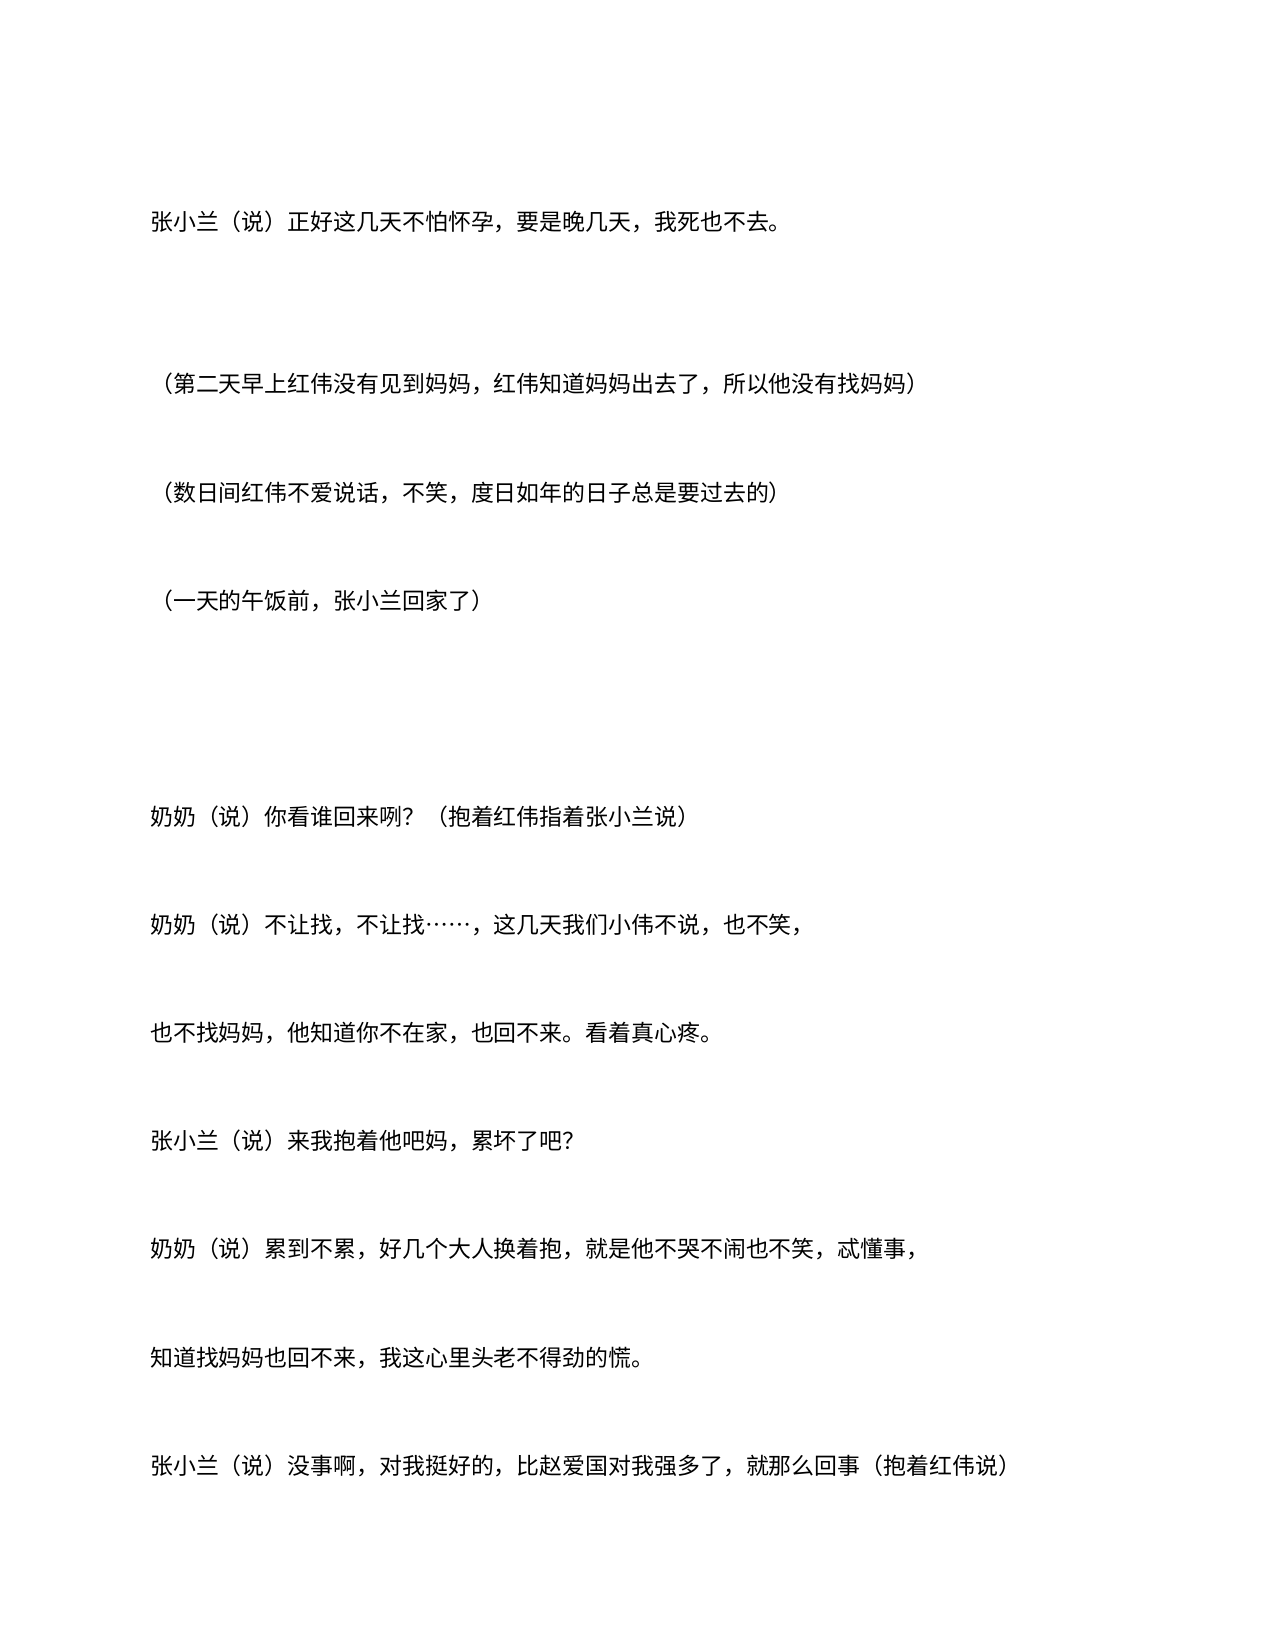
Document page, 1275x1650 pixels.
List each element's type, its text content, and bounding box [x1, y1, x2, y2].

text 也不找妈妈，他知道你不在家，也回不来。看着真心疼。 [150, 1015, 1125, 1048]
text 张小兰（说）正好这几天不怕怀孕，要是晚几天，我死也不去。 [150, 204, 1125, 237]
text （数日间红伟不爱说话，不笑，度日如年的日子总是要过去的） [150, 474, 1125, 508]
text （第二天早上红伟没有见到妈妈，红伟知道妈妈出去了，所以他没有找妈妈） [150, 366, 1125, 399]
text 奶奶（说）不让找，不让找……，这几天我们小伟不说，也不笑， [150, 907, 1125, 940]
text 知道找妈妈也回不来，我这心里头老不得劲的慌。 [150, 1339, 1125, 1373]
text （一天的午饭前，张小兰回家了） [150, 582, 1125, 616]
text 张小兰（说）来我抱着他吧妈，累坏了吧？ [150, 1123, 1125, 1156]
text 奶奶（说）累到不累，好几个大人换着抱，就是他不哭不闹也不笑，忒懂事， [150, 1231, 1125, 1264]
text 奶奶（说）你看谁回来咧？（抱着红伟指着张小兰说） [150, 799, 1125, 832]
text 张小兰（说）没事啊，对我挺好的，比赵爱国对我强多了，就那么回事（抱着红伟说） [150, 1447, 1125, 1481]
